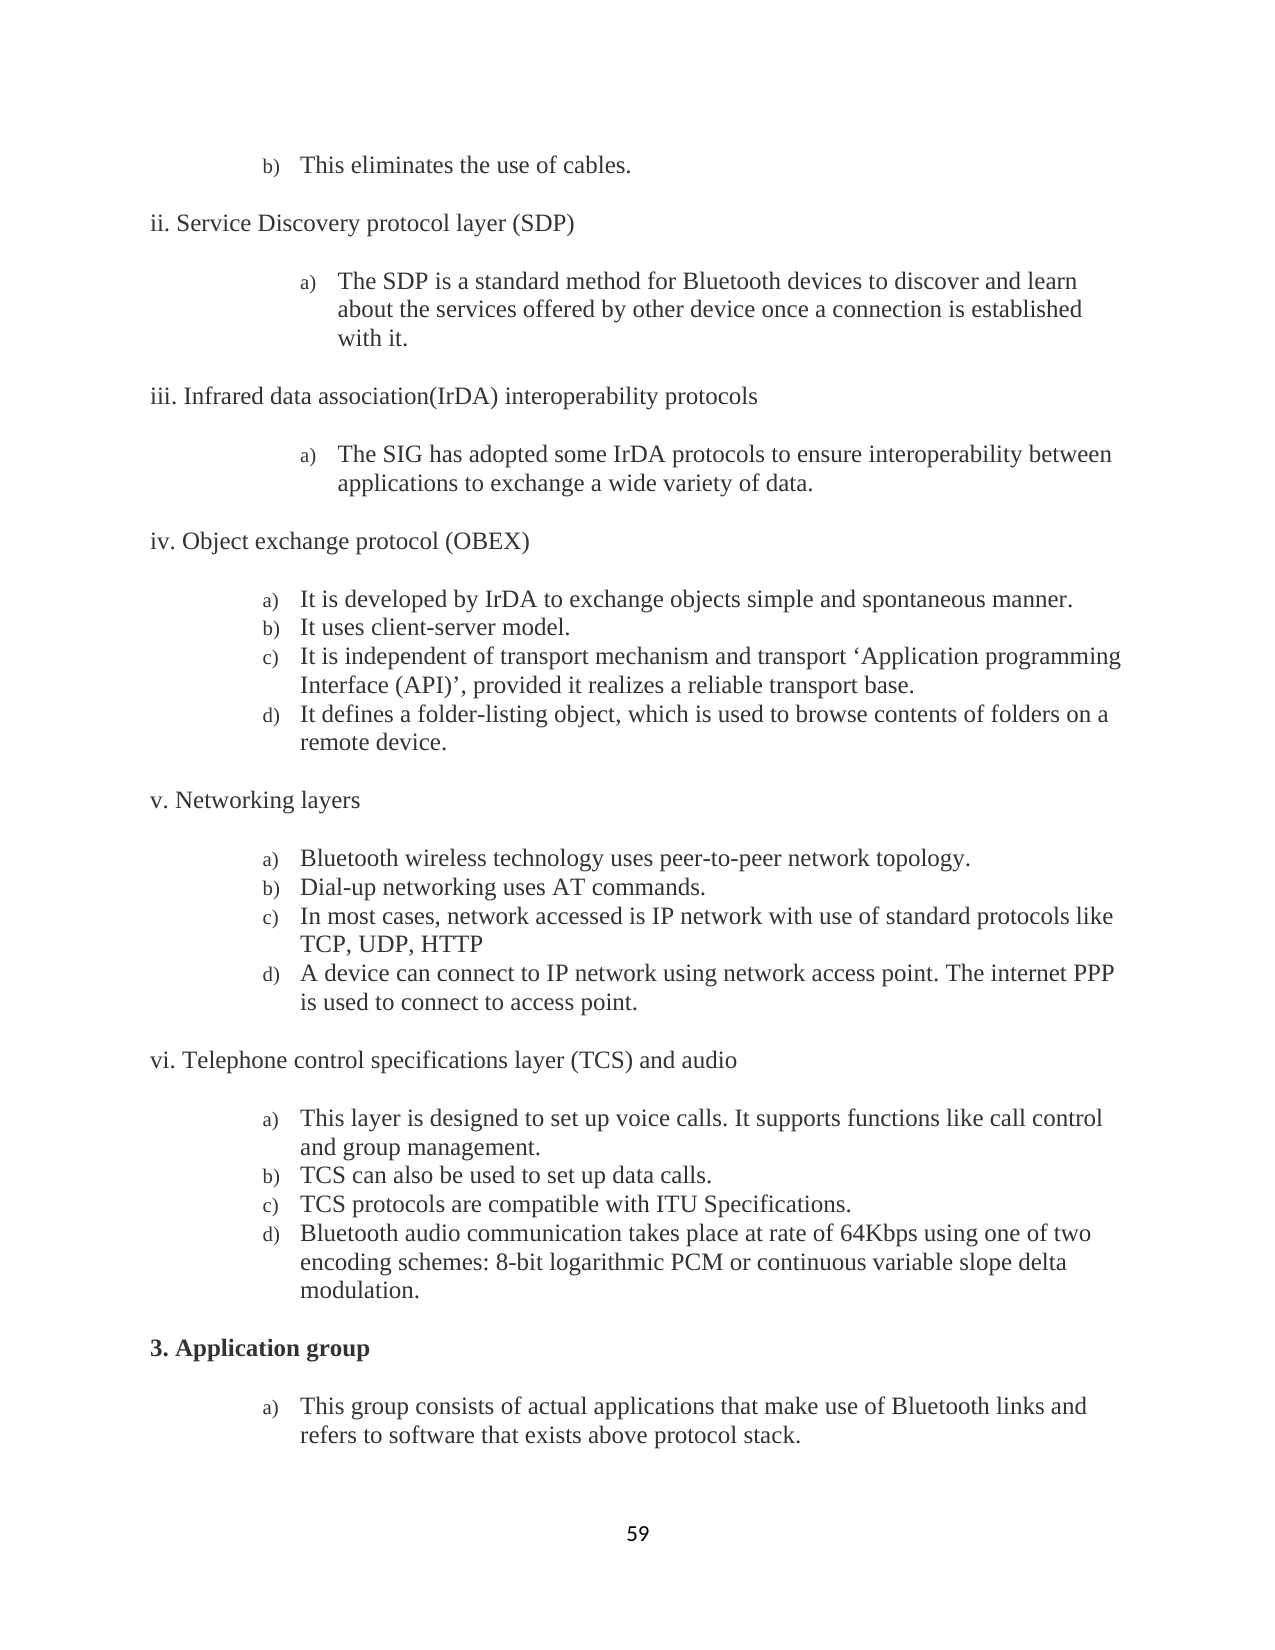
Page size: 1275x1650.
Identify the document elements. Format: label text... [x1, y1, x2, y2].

text iv. Object exchange protocol (OBEX) [150, 526, 1125, 554]
text ii. Service Discovery protocol layer (SDP) [150, 208, 1125, 237]
list TCS can also be used to set up data calls. [262, 1160, 1125, 1189]
list It defines a folder-listing object, which is used to browse contents of folders on a remote device. [262, 699, 1125, 756]
list It uses client-server model. [262, 612, 1125, 641]
list Bluetooth audio communication takes place at rate of 64Kbps using one of two encoding schemes: 8-bit logarithmic PCM or continuous variable slope delta modulation. [262, 1218, 1125, 1304]
list It is developed by IrDA to exchange objects simple and spontaneous manner. [262, 584, 1125, 612]
text 3. Application group [150, 1333, 1125, 1362]
list Bluetooth wireless technology uses peer-to-peer network topology. [262, 843, 1125, 872]
list It is independent of transport mechanism and transport ‘Application programming Interface (API)’, provided it realizes a reliable transport base. [262, 641, 1125, 699]
list Dial-up networking uses AT commands. [262, 872, 1125, 901]
list A device can connect to IP network using network access point. The internet PPP is used to connect to access point. [262, 958, 1125, 1016]
list In most cases, network accessed is IP network with use of standard protocols like TCP, UDP, HTTP [262, 901, 1125, 958]
list This group consists of actual applications that make use of Bluetooth links and refers to software that exists above protocol stack. [262, 1391, 1125, 1449]
list The SIG has adopted some IrDA protocols to ensure interoperability between applications to exchange a wide variety of data. [300, 439, 1125, 497]
list The SDP is a standard method for Bluetooth devices to discover and learn about the services offered by other device once a connection is established with it. [300, 266, 1125, 352]
text v. Networking layers [150, 785, 1125, 814]
list TCS protocols are compatible with ITU Specifications. [262, 1189, 1125, 1218]
list This layer is designed to set up voice calls. It supports functions like call control and group management. [262, 1103, 1125, 1160]
text iii. Infrared data association(IrDA) interoperability protocols [150, 381, 1125, 410]
text vi. Telephone control specifications layer (TCS) and audio [150, 1045, 1125, 1074]
list This eliminates the use of cables. [262, 150, 1125, 179]
